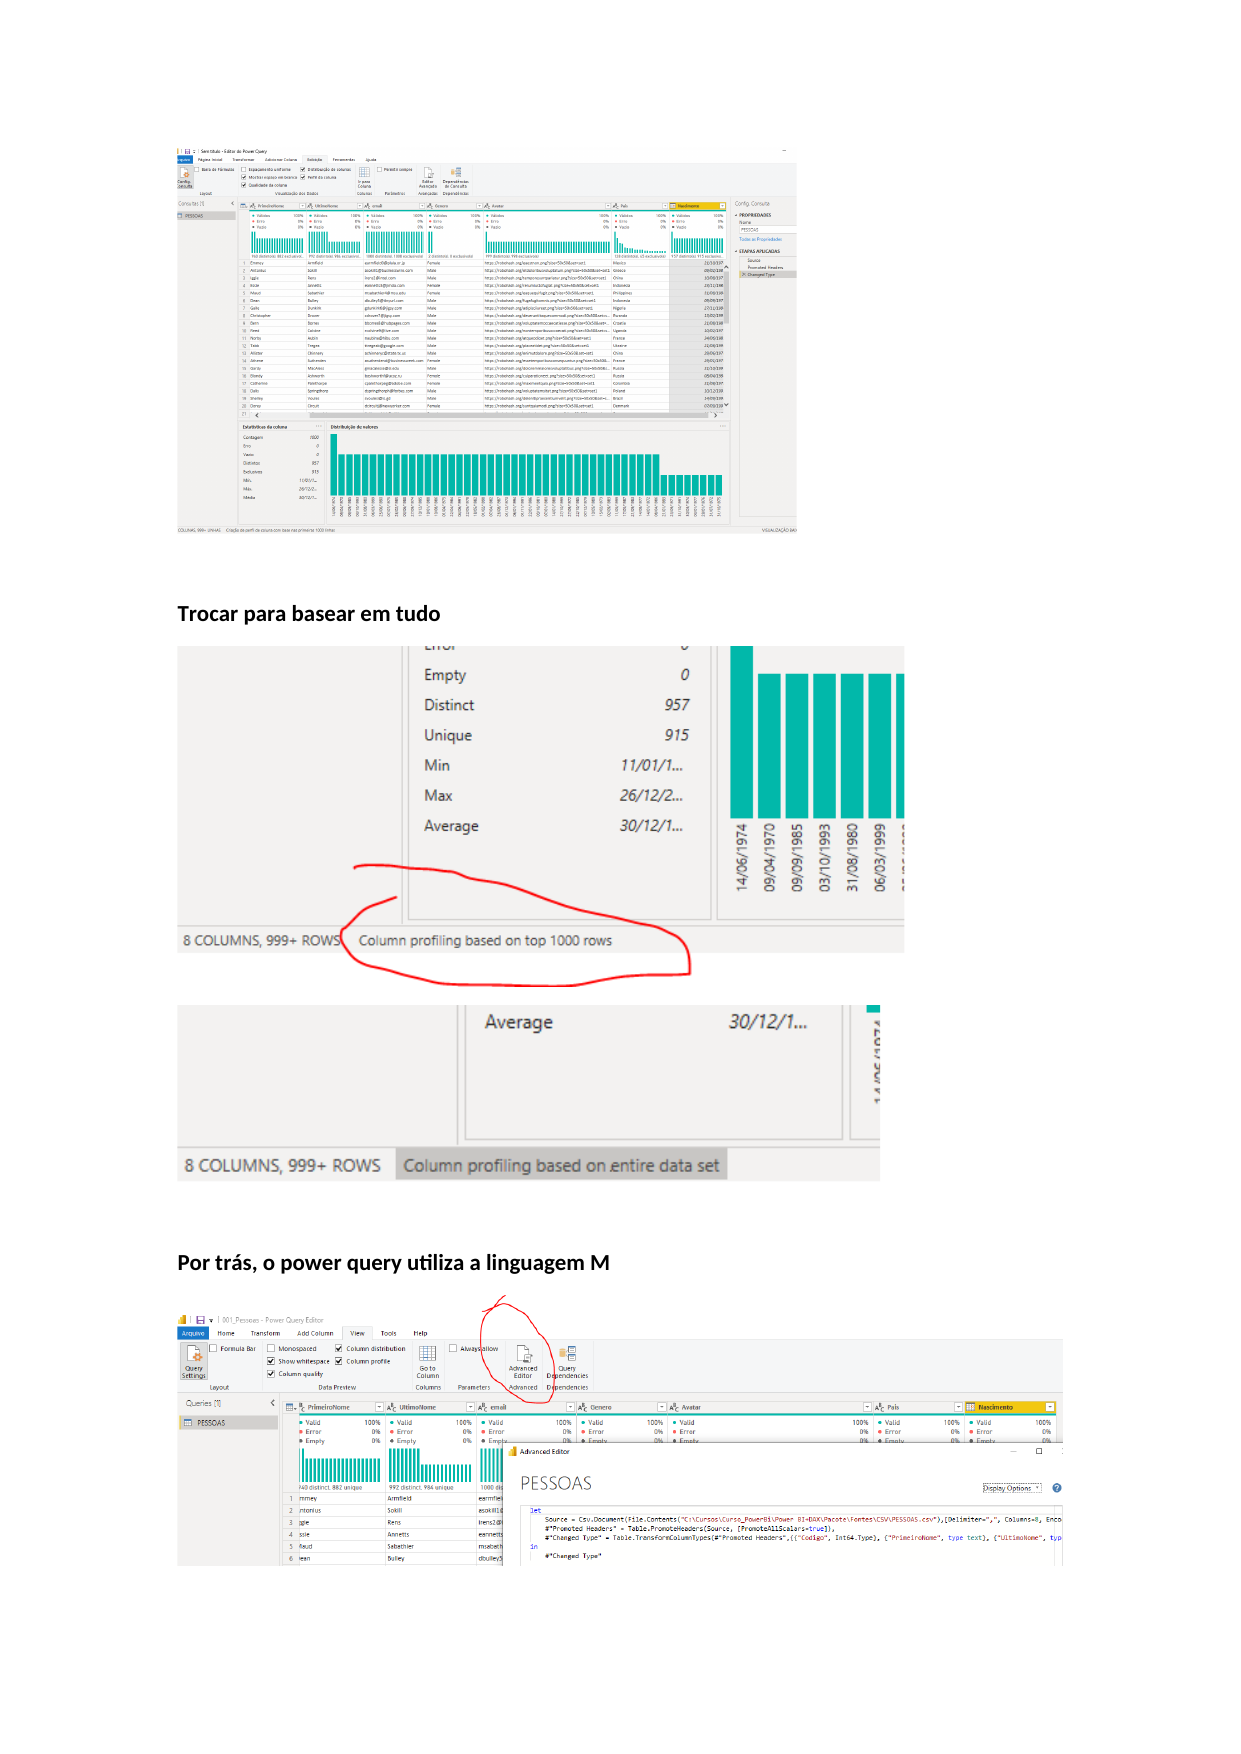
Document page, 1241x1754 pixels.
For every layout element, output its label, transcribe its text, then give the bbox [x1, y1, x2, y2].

picture [177, 1295, 1063, 1566]
text Trocar para basear em tudo [177, 599, 1063, 627]
picture [177, 1005, 881, 1183]
picture [177, 646, 905, 987]
text Por trás, o power query utiliza a linguagem M [177, 1248, 1063, 1276]
picture [177, 147, 797, 534]
